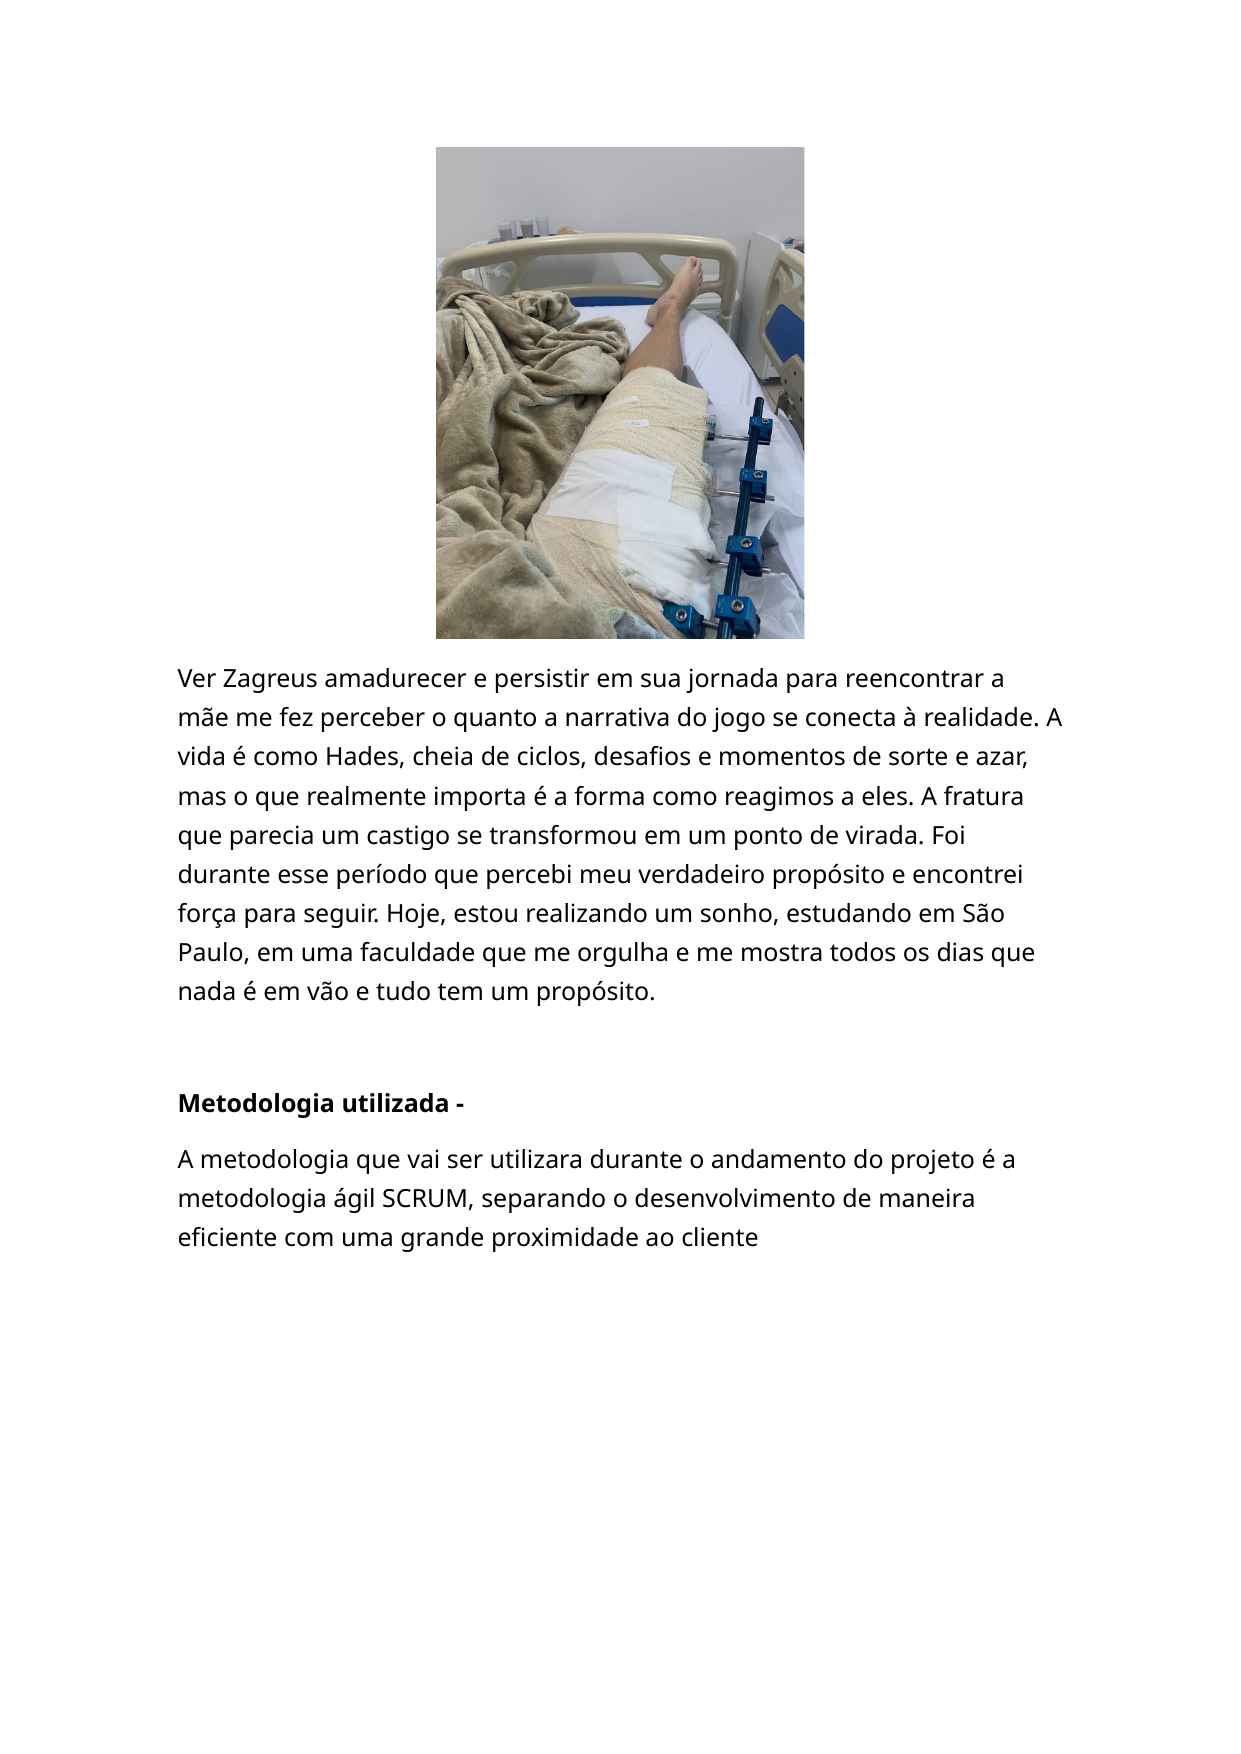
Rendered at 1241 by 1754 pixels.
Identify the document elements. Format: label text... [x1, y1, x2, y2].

picture [436, 147, 805, 639]
text Metodologia utilizada - [177, 1086, 1063, 1120]
text Ver Zagreus amadurecer e persistir em sua jornada para reencontrar a mãe me fez perceber o quanto a narrativa do jogo se conecta à realidade. A vida é como Hades, cheia de ciclos, desafios e momentos de sorte e azar, mas o que realmente importa é a forma como reagimos a eles. A fratura que parecia um castigo se transformou em um ponto de virada. Foi durante esse período que percebi meu verdadeiro propósito e encontrei força para seguir. Hoje, estou realizando um sonho, estudando em São Paulo, em uma faculdade que me orgulha e me mostra todos os dias que nada é em vão e tudo tem um propósito. [177, 661, 1063, 1008]
text A metodologia que vai ser utilizara durante o andamento do projeto é a metodologia ágil SCRUM, separando o desenvolvimento de maneira eficiente com uma grande proximidade ao cliente [177, 1141, 1063, 1254]
